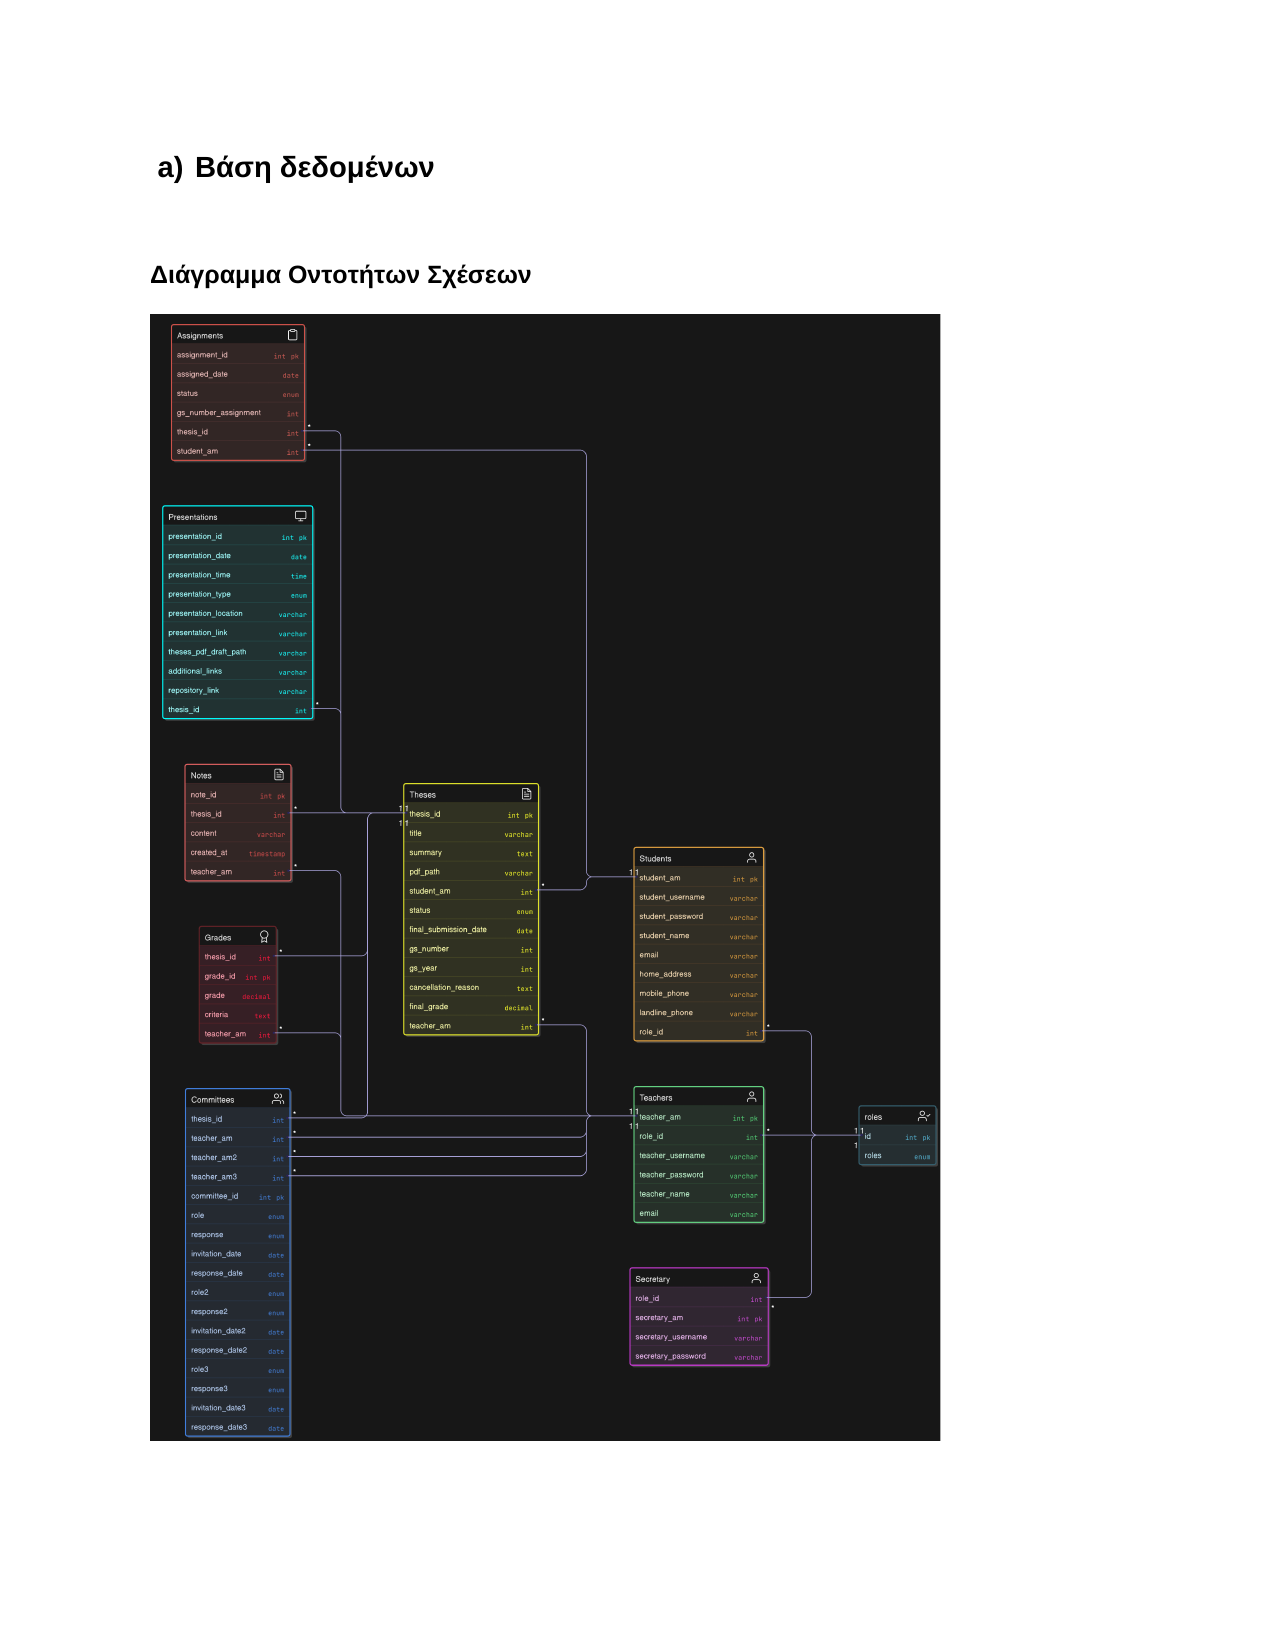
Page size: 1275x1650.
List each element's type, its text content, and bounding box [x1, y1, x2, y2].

list Βάση δεδομένων [157, 150, 1125, 183]
text Διάγραμμα Οντοτήτων Σχέσεων [150, 260, 1125, 289]
picture [150, 314, 941, 1441]
